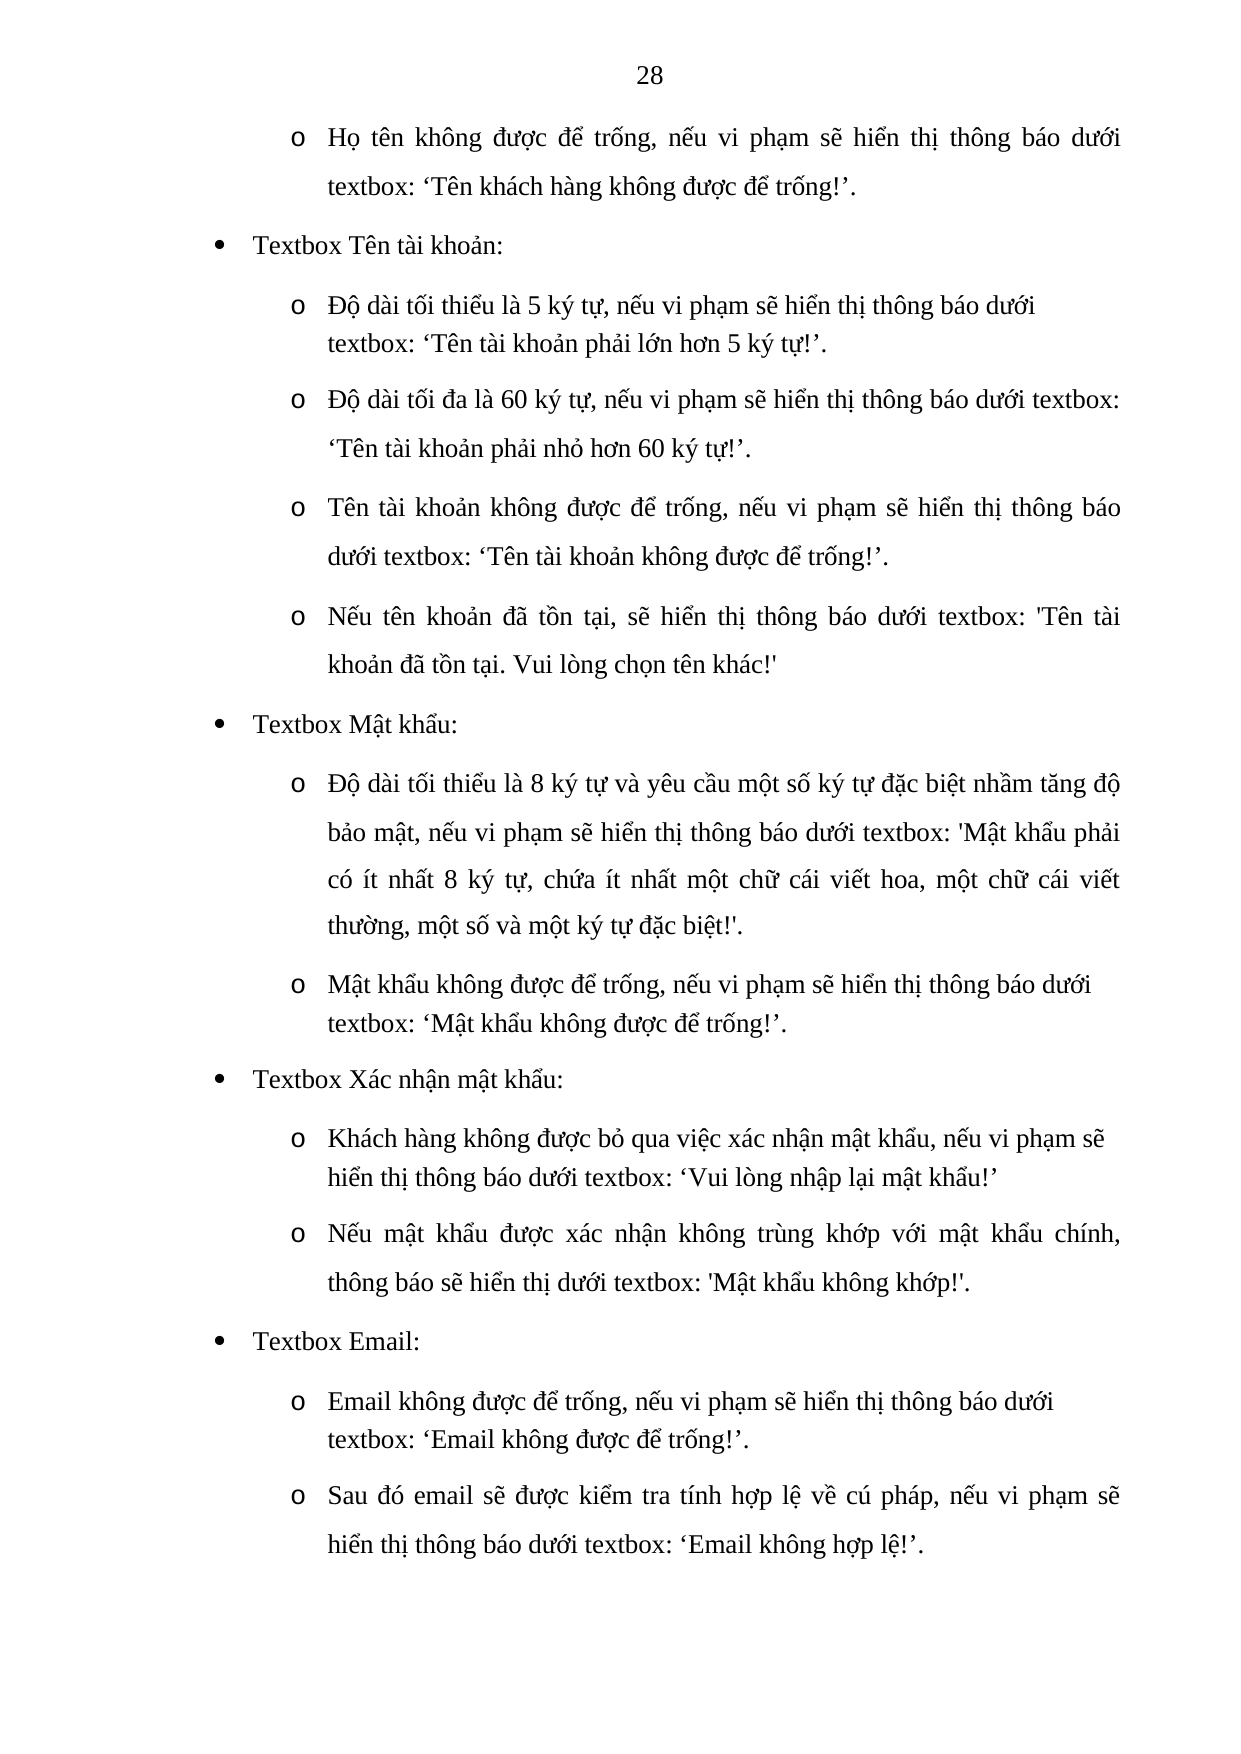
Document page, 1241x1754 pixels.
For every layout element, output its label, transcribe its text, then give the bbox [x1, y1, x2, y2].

list Tên tài khoản không được để trống, nếu vi phạm sẽ hiển thị thông báo dưới textbox: ‘Tên tài khoản không được để trống!’. [290, 492, 1122, 572]
list Textbox Mật khẩu: [215, 708, 1122, 739]
list Họ tên không được để trống, nếu vi phạm sẽ hiển thị thông báo dưới textbox: ‘Tên khách hàng không được để trống!’. [290, 121, 1122, 201]
list Nếu mật khẩu được xác nhận không trùng khớp với mật khẩu chính, thông báo sẽ hiển thị dưới textbox: 'Mật khẩu không khớp!'. [290, 1217, 1122, 1297]
list Độ dài tối thiểu là 8 ký tự và yêu cầu một số ký tự đặc biệt nhầm tăng độ bảo mật, nếu vi phạm sẽ hiển thị thông báo dưới textbox: 'Mật khẩu phải có ít nhất 8 ký tự, chứa ít nhất một chữ cái viết hoa, một chữ cái viết thường, một số và một ký tự đặc biệt!'. [290, 767, 1122, 941]
list Nếu tên khoản đã tồn tại, sẽ hiển thị thông báo dưới textbox: 'Tên tài khoản đã tồn tại. Vui lòng chọn tên khác!' [290, 600, 1122, 680]
list Mật khẩu không được để trống, nếu vi phạm sẽ hiển thị thông báo dưới textbox: ‘Mật khẩu không được để trống!’. [290, 969, 1122, 1038]
list Khách hàng không được bỏ qua việc xác nhận mật khẩu, nếu vi phạm sẽ hiển thị thông báo dưới textbox: ‘Vui lòng nhập lại mật khẩu!’ [290, 1123, 1122, 1192]
list Độ dài tối thiểu là 5 ký tự, nếu vi phạm sẽ hiển thị thông báo dưới textbox: ‘Tên tài khoản phải lớn hơn 5 ký tự!’. [290, 289, 1122, 358]
list Textbox Tên tài khoản: [215, 229, 1122, 261]
list Textbox Xác nhận mật khẩu: [215, 1063, 1122, 1094]
list Textbox Email: [215, 1325, 1122, 1357]
list Độ dài tối đa là 60 ký tự, nếu vi phạm sẽ hiển thị thông báo dưới textbox: ‘Tên tài khoản phải nhỏ hơn 60 ký tự!’. [290, 383, 1122, 463]
list Sau đó email sẽ được kiểm tra tính hợp lệ về cú pháp, nếu vi phạm sẽ hiển thị thông báo dưới textbox: ‘Email không hợp lệ!’. [290, 1479, 1122, 1559]
list Email không được để trống, nếu vi phạm sẽ hiển thị thông báo dưới textbox: ‘Email không được để trống!’. [290, 1385, 1122, 1454]
